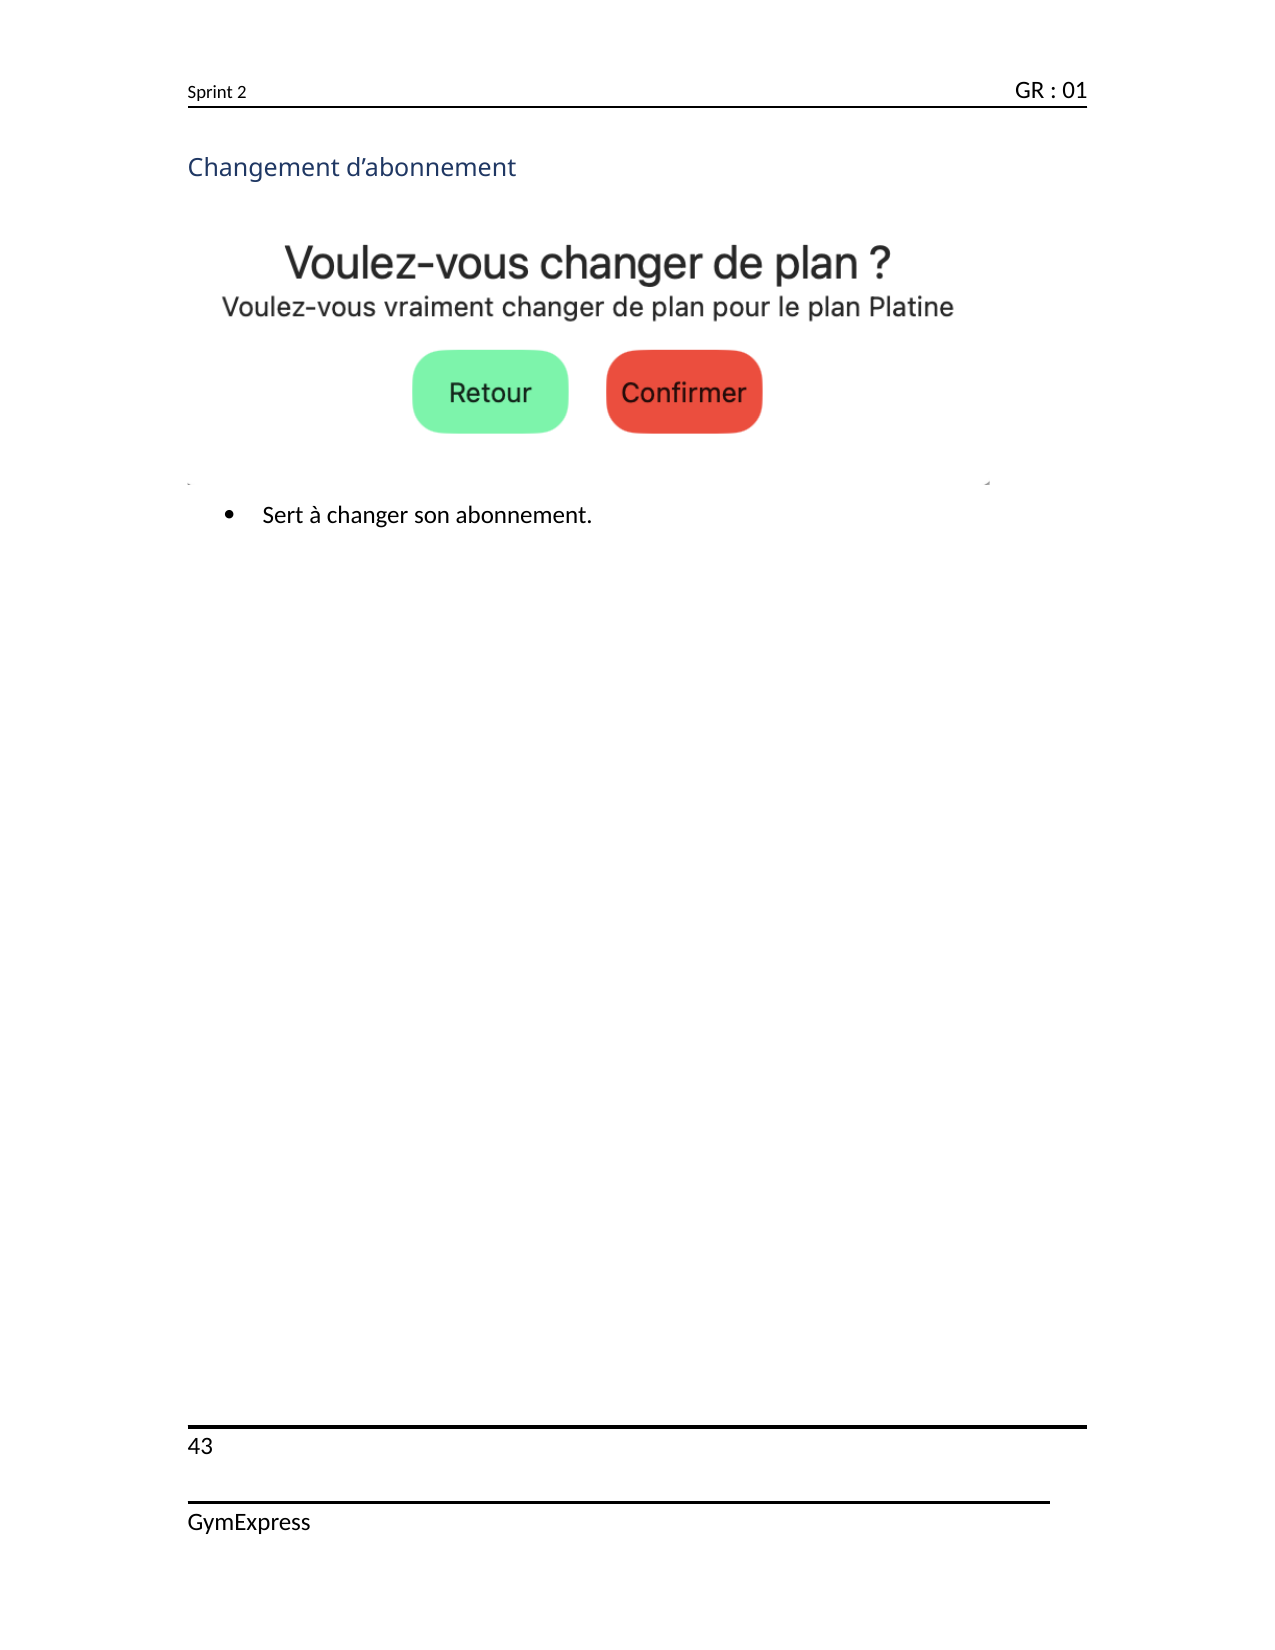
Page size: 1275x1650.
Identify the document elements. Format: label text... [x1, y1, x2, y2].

list Sert à changer son abonnement. [225, 499, 1087, 530]
subtitle Changement d’abonnement [187, 150, 1087, 184]
picture [187, 201, 990, 485]
